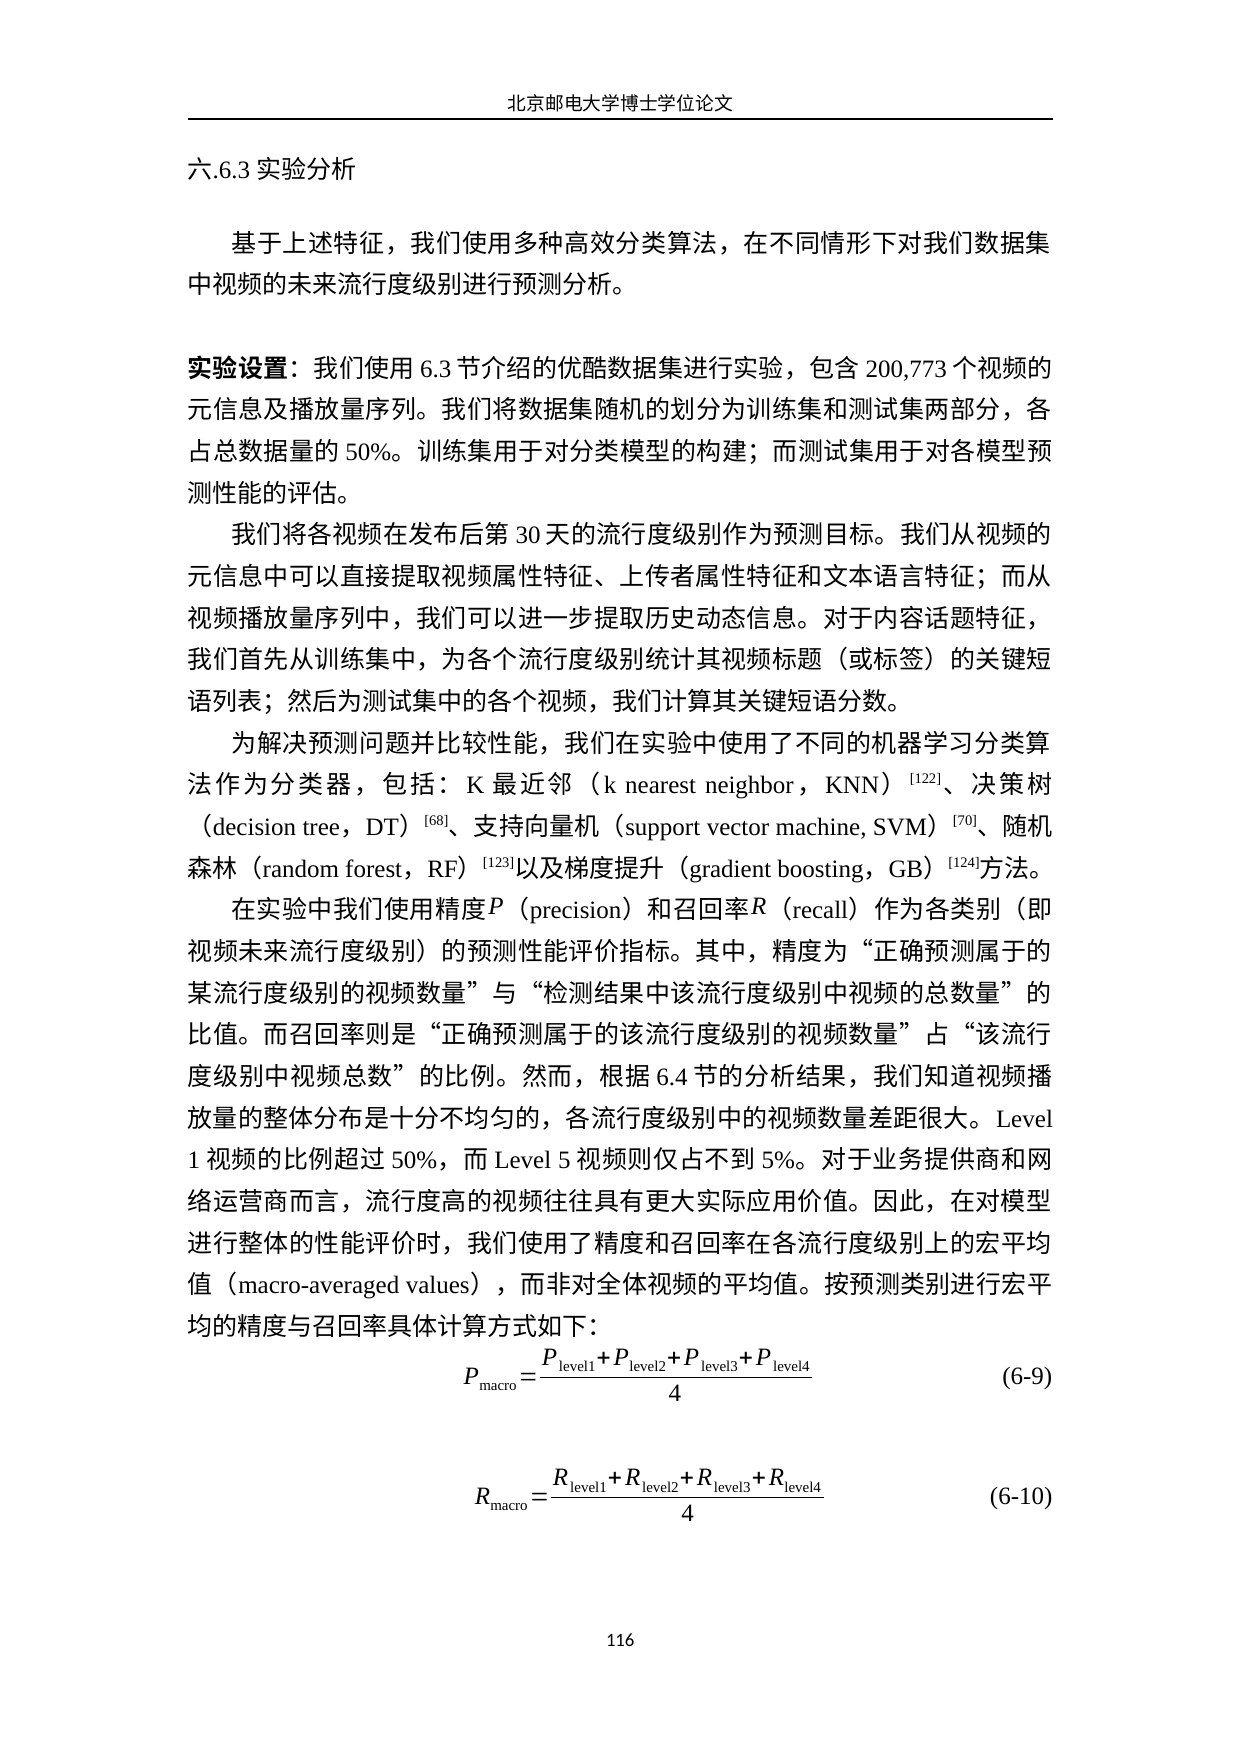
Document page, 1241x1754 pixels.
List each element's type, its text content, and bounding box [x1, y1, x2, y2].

text 为解决预测问题并比较性能，我们在实验中使用了不同的机器学习分类算法作为分类器，包括：K最近邻（k nearest neighbor，KNN）[122]、决策树（decision tree，DT）[68]、支持向量机（support vector machine, SVM）[70]、随机森林（random forest，RF）[123]以及梯度提升（gradient boosting，GB）[124]方法。 [187, 719, 1053, 885]
text 基于上述特征，我们使用多种高效分类算法，在不同情形下对我们数据集中视频的未来流行度级别进行预测分析。 [187, 219, 1053, 302]
text 实验分析 [187, 150, 1053, 186]
text 在实验中我们使用精度（precision）和召回率（recall）作为各类别（即视频未来流行度级别）的预测性能评价指标。其中，精度为“正确预测属于的某流行度级别的视频数量”与“检测结果中该流行度级别中视频的总数量”的比值。而召回率则是“正确预测属于的该流行度级别的视频数量”占“该流行度级别中视频总数”的比例。然而，根据6.4节的分析结果，我们知道视频播放量的整体分布是十分不均匀的，各流行度级别中的视频数量差距很大。Level 1视频的比例超过50%，而Level 5视频则仅占不到5%。对于业务提供商和网络运营商而言，流行度高的视频往往具有更大实际应用价值。因此，在对模型进行整体的性能评价时，我们使用了精度和召回率在各流行度级别上的宏平均值（macro-averaged values），而非对全体视频的平均值。按预测类别进行宏平均的精度与召回率具体计算方式如下： [187, 885, 1053, 1344]
text 实验设置：我们使用6.3节介绍的优酷数据集进行实验，包含200,773个视频的元信息及播放量序列。我们将数据集随机的划分为训练集和测试集两部分，各占总数据量的50%。训练集用于对分类模型的构建；而测试集用于对各模型预测性能的评估。 [187, 344, 1053, 510]
text 我们将各视频在发布后第30天的流行度级别作为预测目标。我们从视频的元信息中可以直接提取视频属性特征、上传者属性特征和文本语言特征；而从视频播放量序列中，我们可以进一步提取历史动态信息。对于内容话题特征，我们首先从训练集中，为各个流行度级别统计其视频标题（或标签）的关键短语列表；然后为测试集中的各个视频，我们计算其关键短语分数。 [187, 510, 1053, 719]
